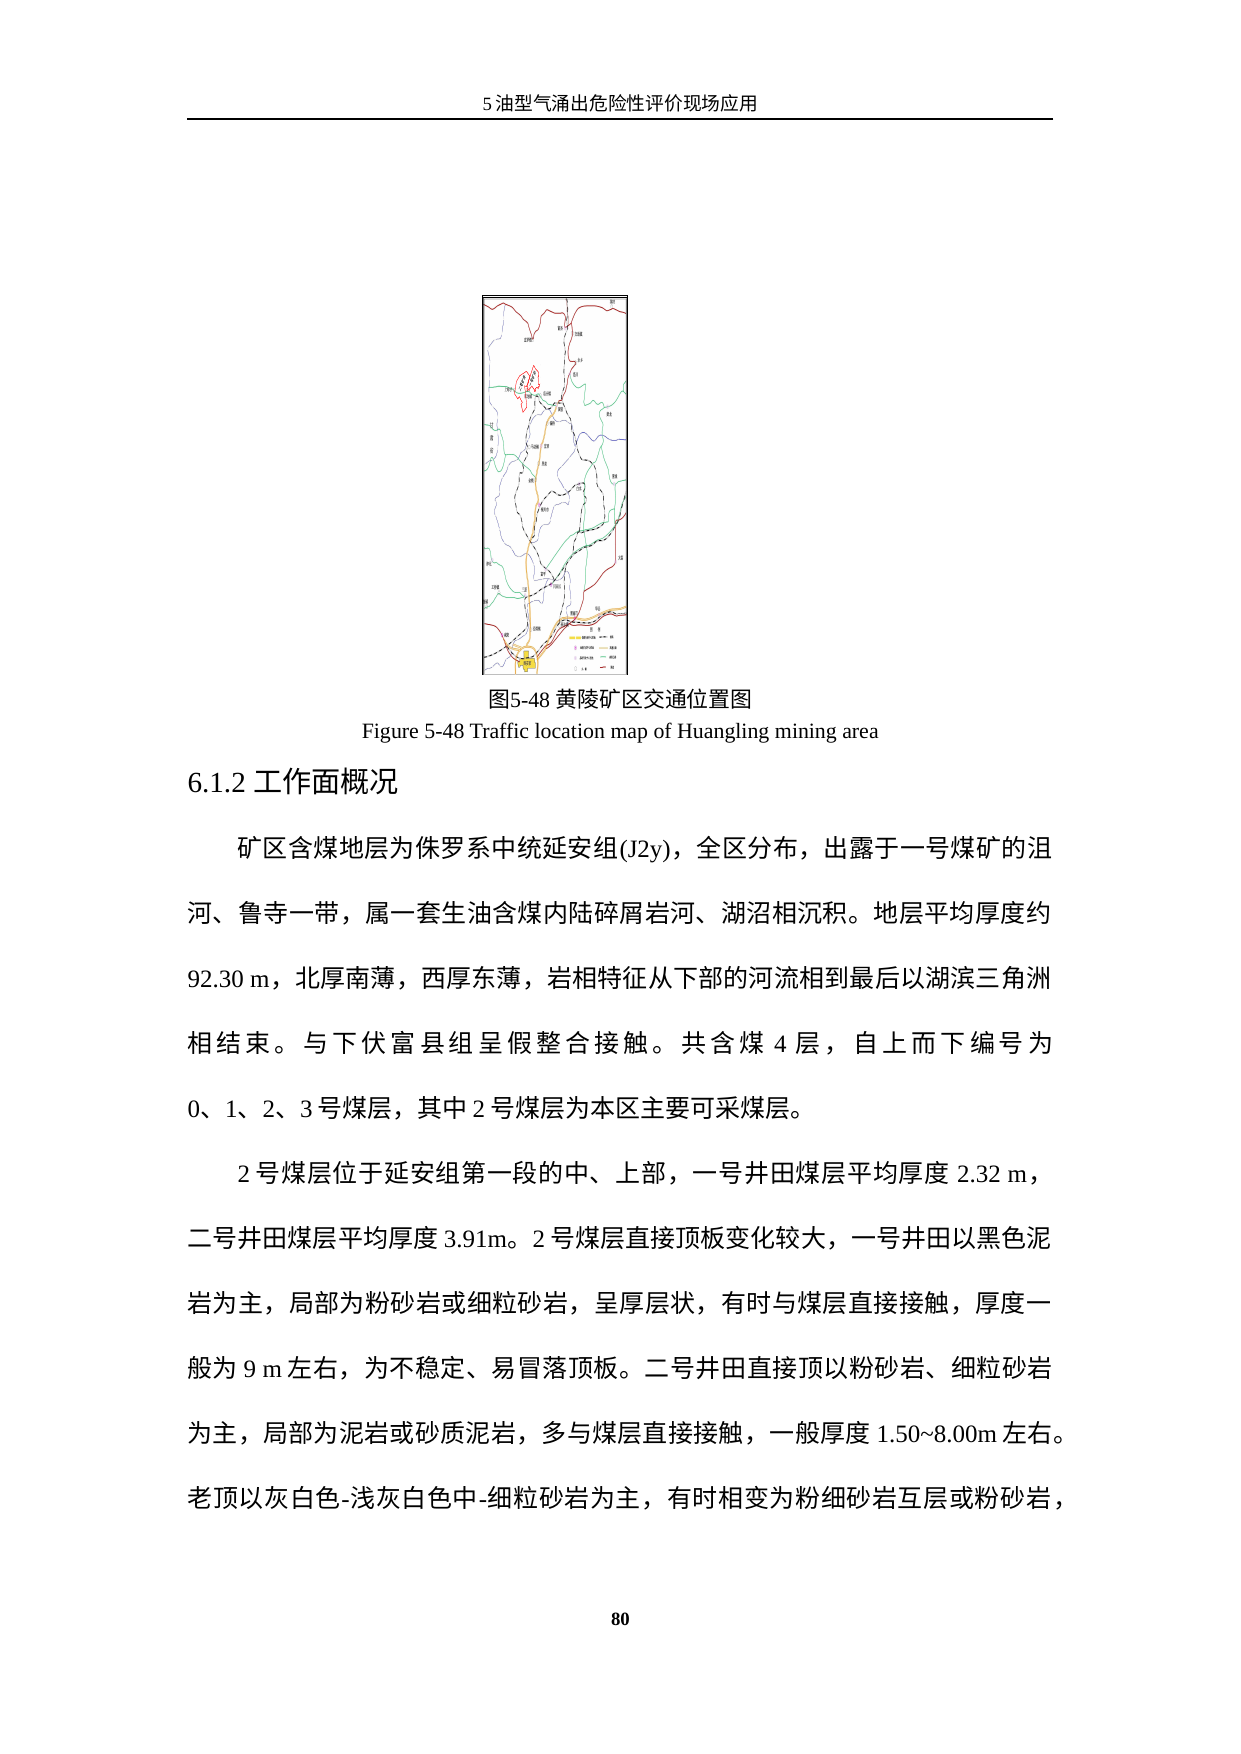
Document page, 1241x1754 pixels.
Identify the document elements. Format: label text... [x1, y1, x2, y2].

text 矿区含煤地层为侏罗系中统延安组(J2y)，全区分布，出露于一号煤矿的沮河、鲁寺一带，属一套生油含煤内陆碎屑岩河、湖沼相沉积。地层平均厚度约92.30 m，北厚南薄，西厚东薄，岩相特征从下部的河流相到最后以湖滨三角洲相结束。与下伏富县组呈假整合接触。共含煤4层，自上而下编号为0、1、2、3号煤层，其中2号煤层为本区主要可采煤层。 [187, 814, 1053, 1139]
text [187, 1139, 1053, 1529]
list 工作面概况 [187, 759, 1053, 801]
